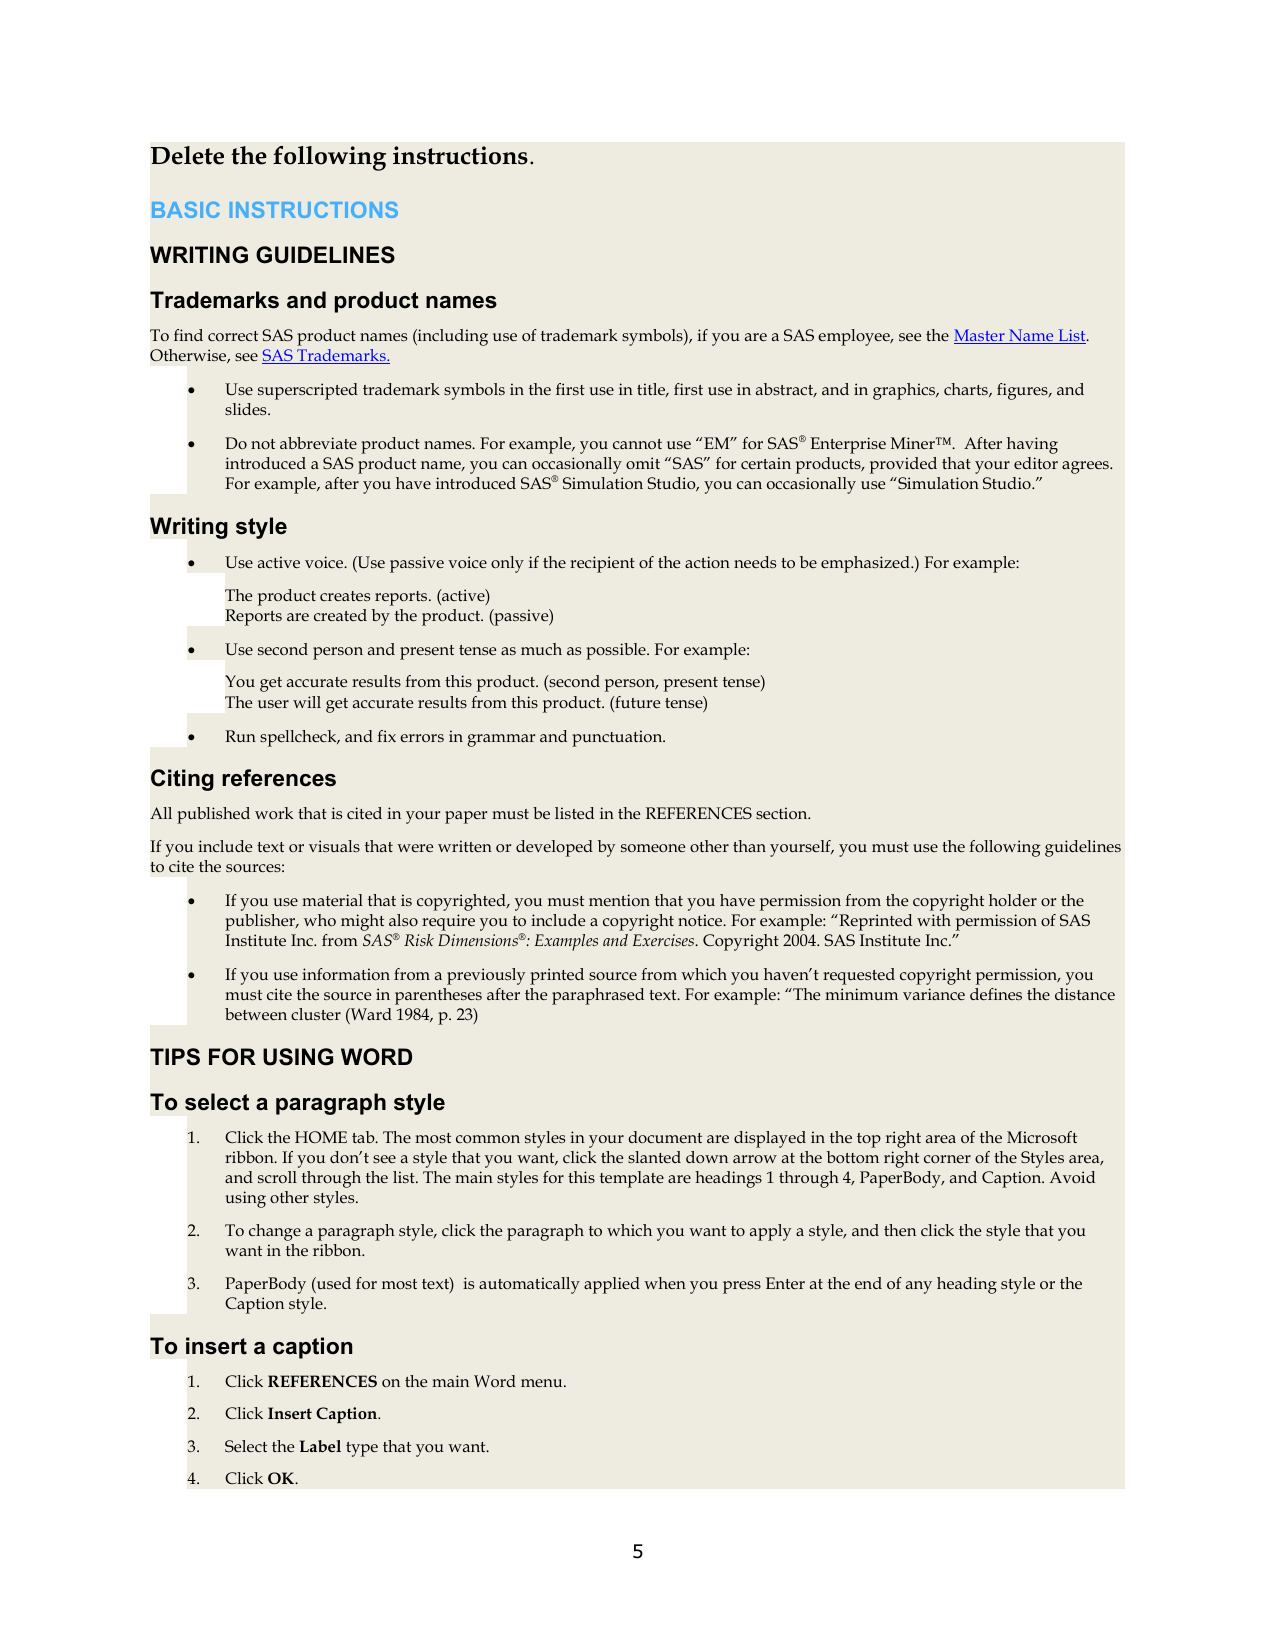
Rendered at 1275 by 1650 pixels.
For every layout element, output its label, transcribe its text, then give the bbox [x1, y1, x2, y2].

list Use superscripted trademark symbols in the first use in title, first use in abstract, and in graphics, charts, figures, and slides. [187, 378, 1125, 420]
list To change a paragraph style, click the paragraph to which you want to apply a style, and then click the style that you want in the ribbon. [187, 1221, 1125, 1261]
subtitle Writing style [150, 513, 1125, 539]
subtitle Trademarks and product names [150, 287, 1125, 313]
list Run spellcheck, and fix errors in grammar and punctuation. [187, 725, 1125, 747]
list Use active voice. (Use passive voice only if the recipient of the action needs to be emphasized.) For example: [187, 552, 1125, 573]
list Use second person and present tense as much as possible. For example: [187, 638, 1125, 660]
text You get accurate results from this product. (second person, present tense) The user will get accurate results from this product. (future tense) [225, 672, 1125, 713]
list Click REFERENCES on the main Word menu. [187, 1372, 1125, 1392]
subtitle To select a paragraph style [150, 1089, 1125, 1116]
text To find correct SAS product names (including use of trademark symbols), if you are a SAS employee, see the Master Name List. Otherwise, see SAS Trademarks. [150, 326, 1125, 366]
list Click Insert Caption. [187, 1404, 1125, 1424]
text Delete the following instructions. [150, 142, 1125, 172]
subtitle Tips for using Word [150, 1044, 1125, 1071]
list If you use information from a previously printed source from which you haven’t requested copyright permission, you must cite the source in parentheses after the paraphrased text. For example: “The minimum variance defines the distance between cluster (Ward 1984, p. 23) [187, 964, 1125, 1025]
list Click the HOME tab. The most common styles in your document are displayed in the top right area of the Microsoft ribbon. If you don’t see a style that you want, click the slanted down arrow at the bottom right corner of the Styles area, and scroll through the list. The main styles for this template are headings 1 through 4, PaperBody, and Caption. Avoid using other styles. [187, 1128, 1125, 1208]
subtitle Basic Instructions [150, 197, 1125, 223]
text If you include text or visuals that were written or developed by someone other than yourself, you must use the following guidelines to cite the sources: [150, 837, 1125, 877]
list If you use material that is copyrighted, you must mention that you have permission from the copyright holder or the publisher, who might also require you to include a copyright notice. For example: “Reprinted with permission of SAS Institute Inc. from SAS® Risk Dimensions®: Examples and Exercises. Copyright 2004. SAS Institute Inc.” [187, 889, 1125, 951]
subtitle To insert a caption [150, 1333, 1125, 1359]
list PaperBody (used for most text) is automatically applied when you press Enter at the end of any heading style or the Caption style. [187, 1274, 1125, 1314]
list Do not abbreviate product names. For example, you cannot use “EM” for SAS® Enterprise Miner™. After having introduced a SAS product name, you can occasionally omit “SAS” for certain products, provided that your editor agrees. For example, after you have introduced SAS® Simulation Studio, you can occasionally use “Simulation Studio.” [187, 433, 1125, 494]
subtitle Citing references [150, 765, 1125, 792]
text All published work that is cited in your paper must be listed in the REFERENCES section. [150, 804, 1125, 824]
list Select the Label type that you want. [187, 1437, 1125, 1457]
list Click OK. [187, 1469, 1125, 1489]
subtitle Writing Guidelines [150, 242, 1125, 268]
text The product creates reports. (active) Reports are created by the product. (passive) [225, 586, 1125, 626]
